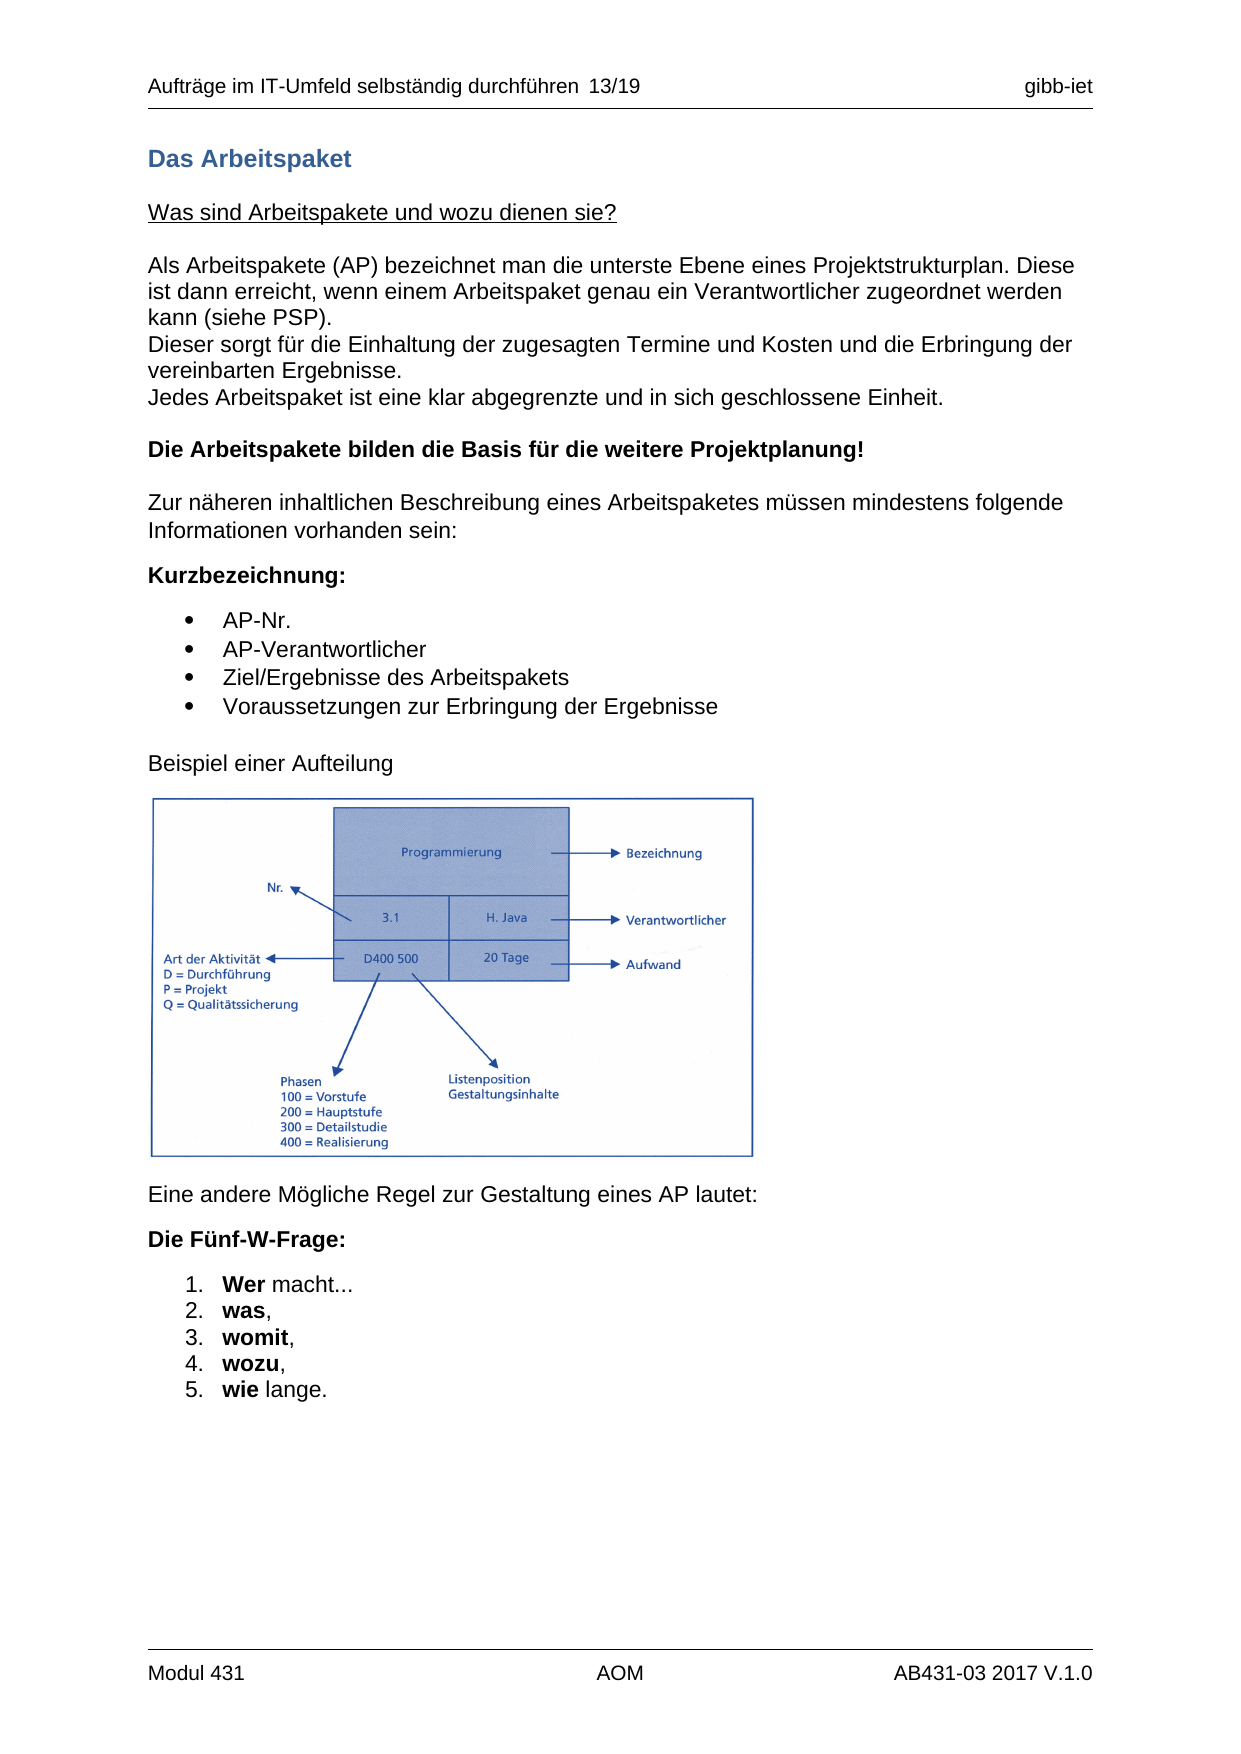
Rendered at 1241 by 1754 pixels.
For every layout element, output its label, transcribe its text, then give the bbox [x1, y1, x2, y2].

text Zur näheren inhaltlichen Beschreibung eines Arbeitspaketes müssen mindestens folgende Informationen vorhanden sein: [148, 489, 1093, 544]
text Dieser sorgt für die Einhaltung der zugesagten Termine und Kosten und die Erbringung der vereinbarten Ergebnisse. [148, 331, 1093, 383]
list Voraussetzungen zur Erbringung der Ergebnisse [185, 693, 1093, 719]
list Wer macht... [185, 1271, 1093, 1297]
subtitle Das Arbeitspaket [148, 144, 1093, 173]
text Jedes Arbeitspaket ist eine klar abgegrenzte und in sich geschlossene Einheit. [148, 383, 1093, 410]
text Die Fünf-W-Frage: [148, 1226, 1093, 1252]
text Die Arbeitspakete bilden die Basis für die weitere Projektplanung! [148, 436, 1093, 462]
list wie lange. [185, 1376, 1093, 1403]
list AP-Verantwortlicher [185, 636, 1093, 662]
list wozu, [185, 1350, 1093, 1376]
text Was sind Arbeitspakete und wozu dienen sie? [148, 199, 1093, 225]
text Kurzbezeichnung: [148, 562, 1093, 589]
text Eine andere Mögliche Regel zur Gestaltung eines AP lautet: [148, 1181, 1093, 1207]
list Beispiel einer Aufteilung [148, 750, 1093, 776]
list Ziel/Ergebnisse des Arbeitspakets [185, 664, 1093, 691]
list was, [185, 1297, 1093, 1324]
text Als Arbeitspakete (AP) bezeichnet man die unterste Ebene eines Projektstrukturplan. Diese ist dann erreicht, wenn einem Arbeitspaket genau ein Verantwortlicher zugeordnet werden kann (siehe PSP). [148, 252, 1093, 331]
list AP-Nr. [185, 607, 1093, 634]
list womit, [185, 1324, 1093, 1350]
